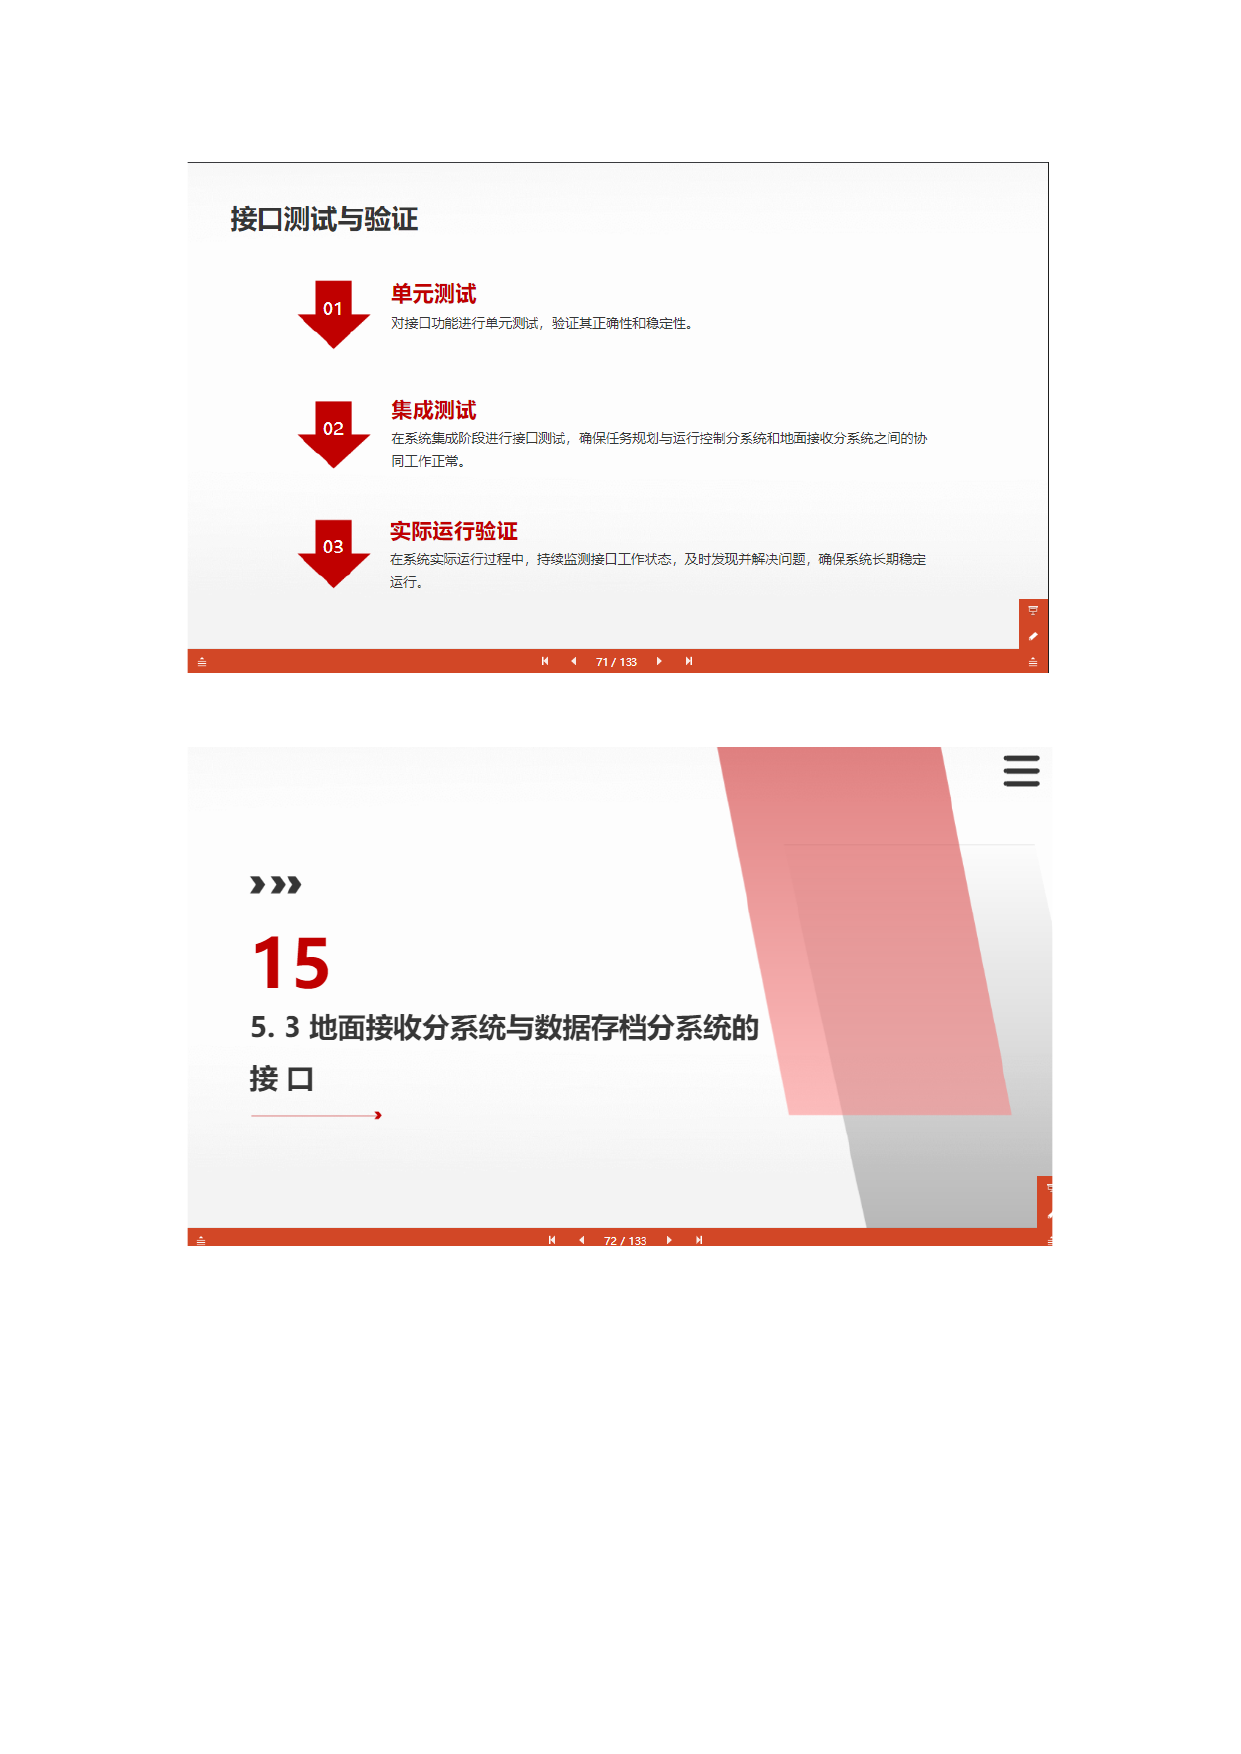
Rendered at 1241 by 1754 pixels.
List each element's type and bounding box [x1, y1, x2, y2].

picture [187, 747, 1053, 1246]
picture [187, 162, 1052, 673]
